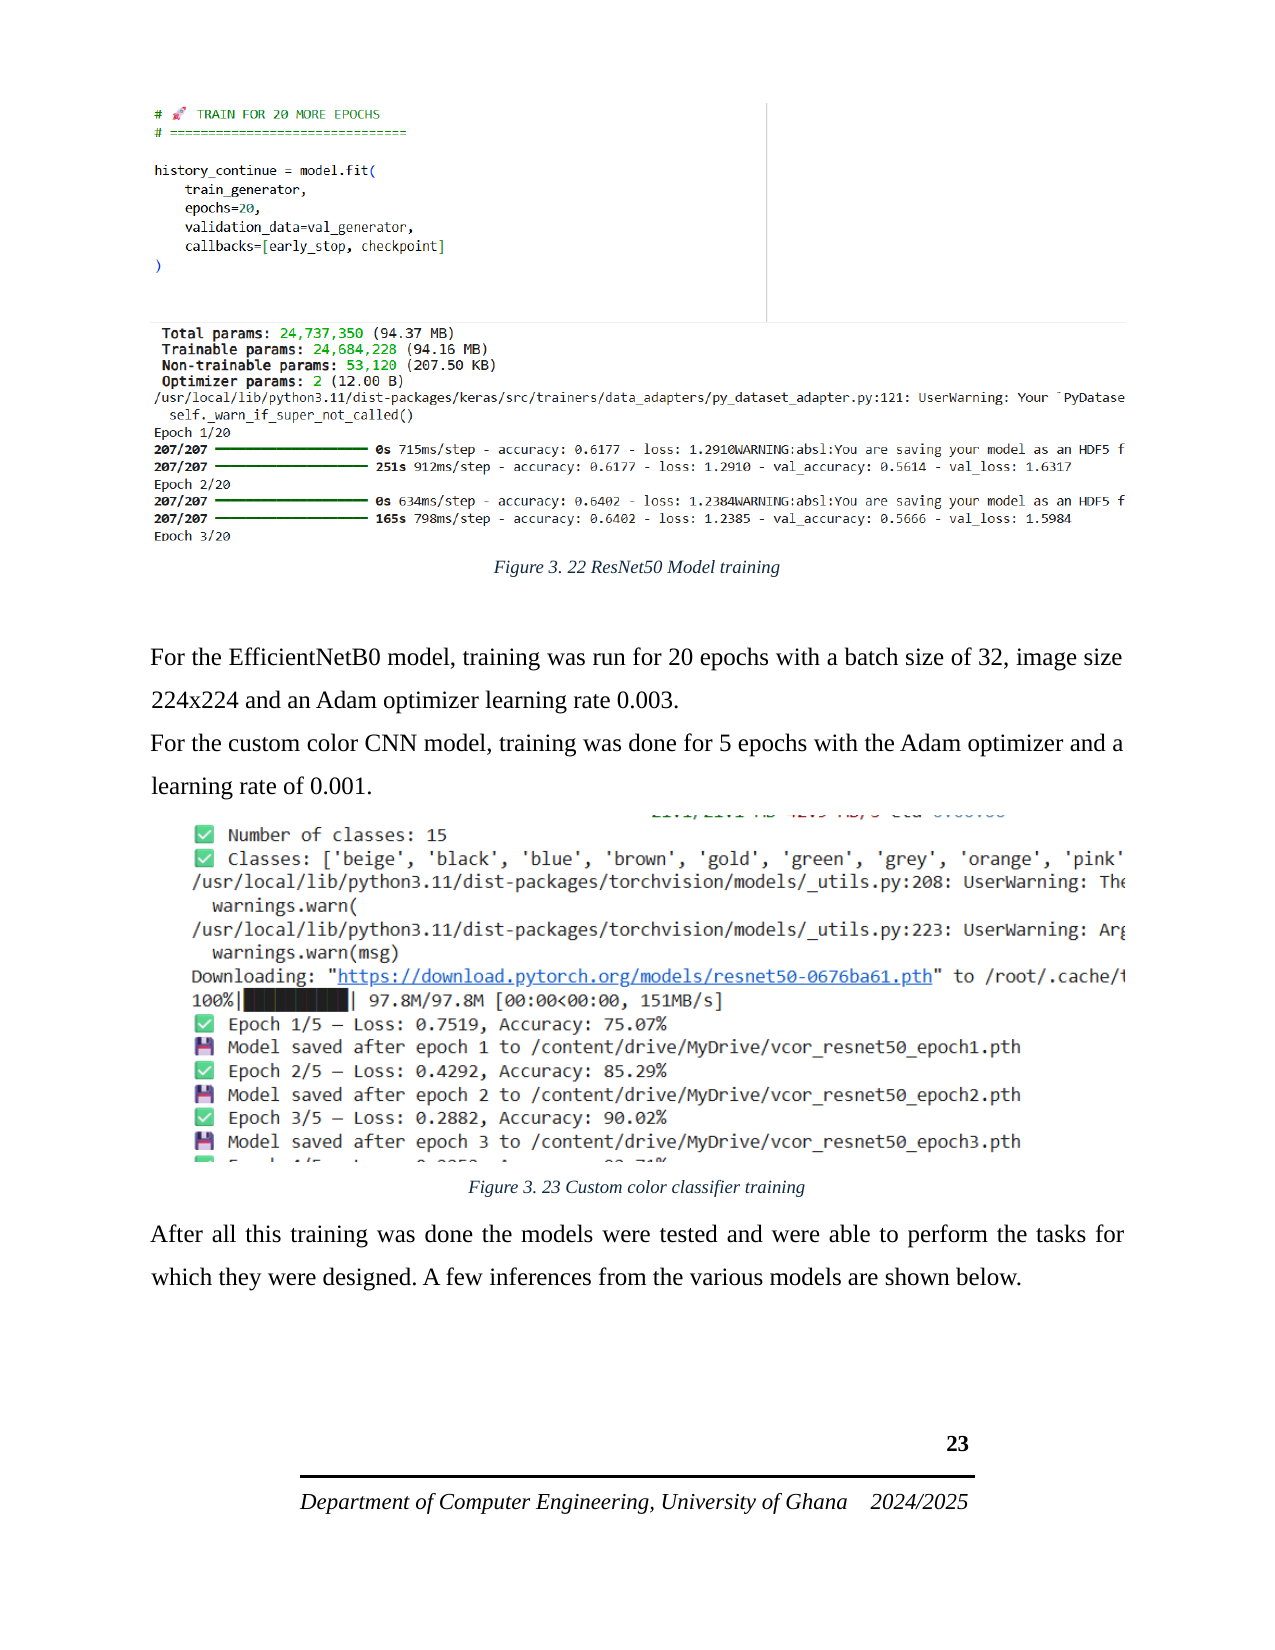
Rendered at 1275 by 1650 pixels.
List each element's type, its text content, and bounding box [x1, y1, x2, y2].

text Figure 3. 22 ResNet50 Model training [150, 556, 1125, 577]
text After all this training was done the models were tested and were able to perform the tasks for which they were designed. A few inferences from the various models are shown below. [150, 1219, 1125, 1291]
text For the custom color CNN model, training was done for 5 epochs with the Adam optimizer and a learning rate of 0.001. [150, 728, 1125, 800]
picture [150, 103, 1126, 541]
text For the EfficientNetB0 model, training was run for 20 epochs with a batch size of 32, image size 224x224 and an Adam optimizer learning rate 0.003. [150, 642, 1125, 713]
picture [150, 815, 1126, 1162]
text Figure 3. 23 Custom color classifier training [150, 1176, 1125, 1198]
